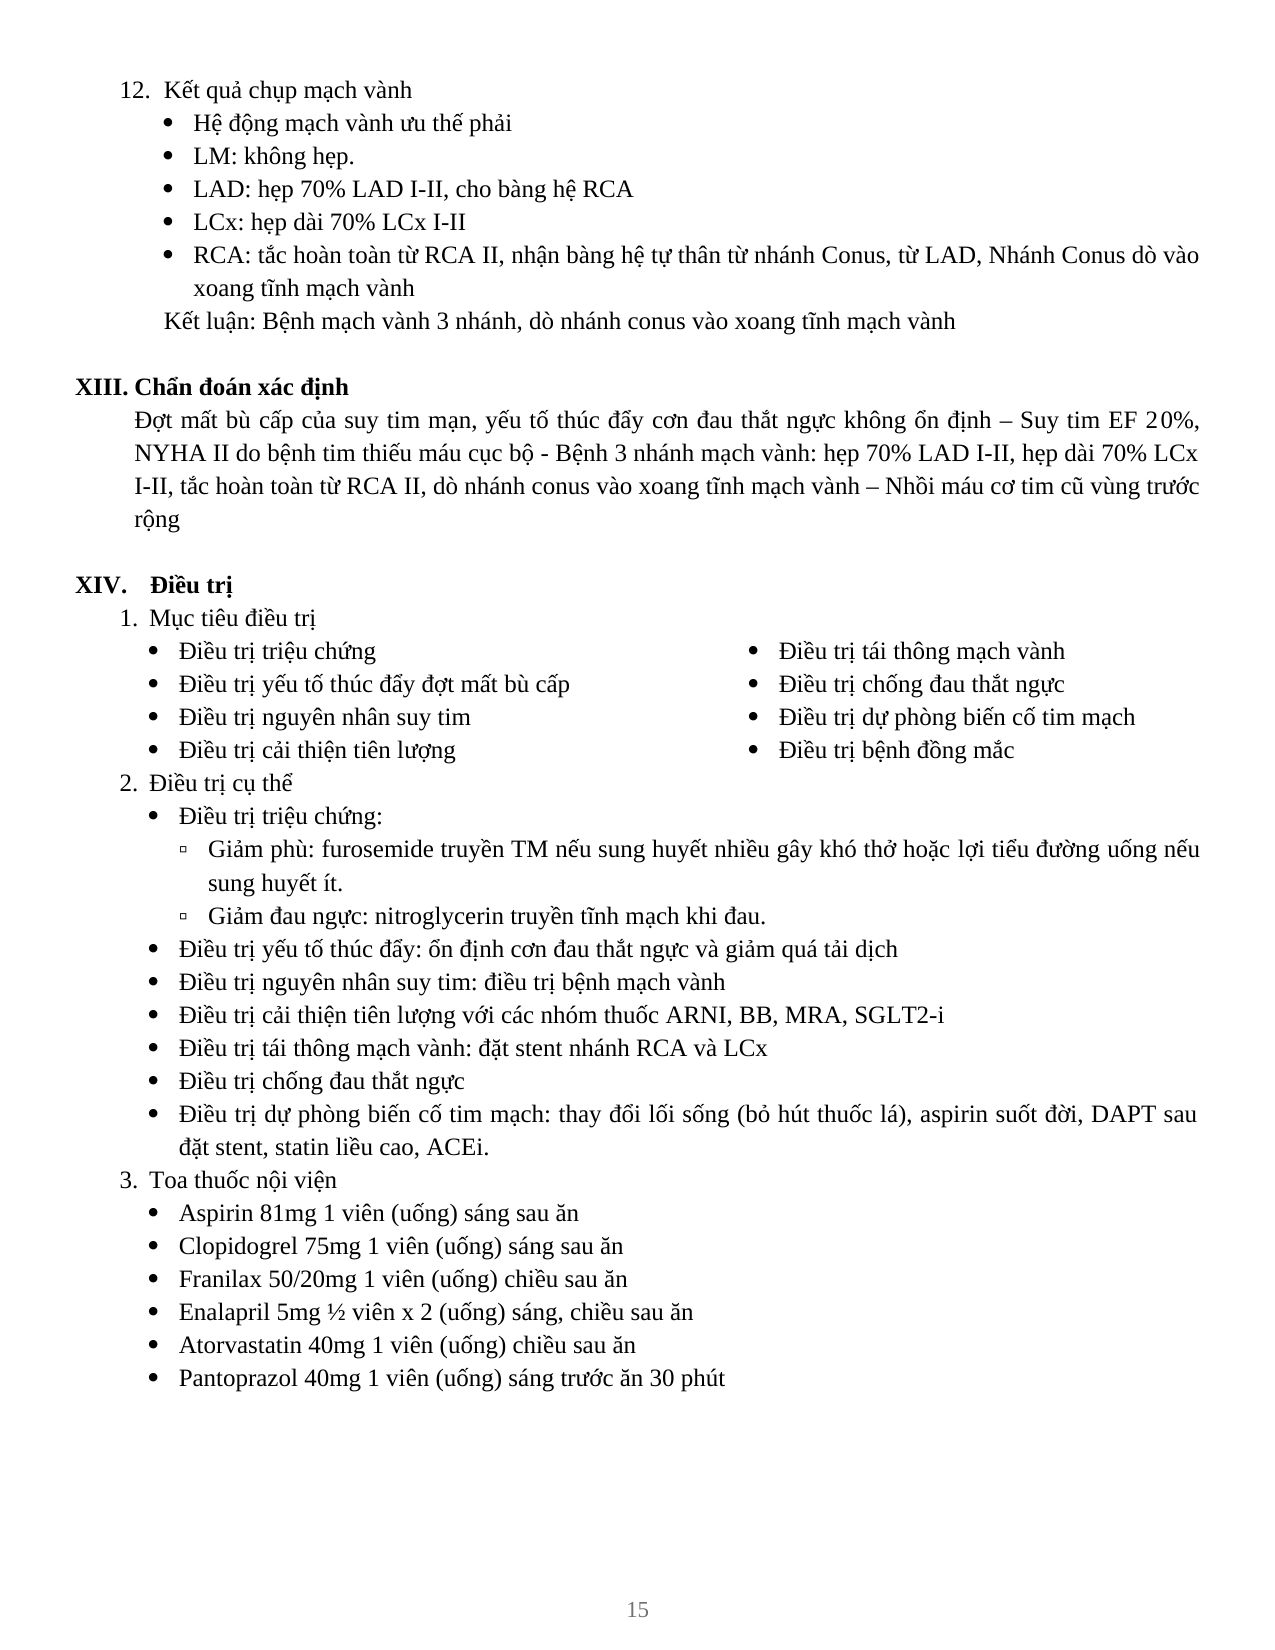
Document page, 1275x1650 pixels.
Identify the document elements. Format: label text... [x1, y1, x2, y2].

list Điều trị nguyên nhân suy tim: điều trị bệnh mạch vành [149, 967, 1200, 996]
list LAD: hẹp 70% LAD I-II, cho bàng hệ RCA [164, 174, 1200, 203]
list Điều trị cải thiện tiên lượng với các nhóm thuốc ARNI, BB, MRA, SGLT2-i [149, 1000, 1200, 1028]
list Pantoprazol 40mg 1 viên (uống) sáng trước ăn 30 phút [149, 1363, 1200, 1392]
list Điều trị [75, 570, 1200, 599]
list Hệ động mạch vành ưu thế phải [164, 108, 1200, 137]
list RCA: tắc hoàn toàn từ RCA II, nhận bàng hệ tự thân từ nhánh Conus, từ LAD, Nhánh Conus dò vào xoang tĩnh mạch vành [164, 240, 1200, 302]
text Đợt mất bù cấp của suy tim mạn, yếu tố thúc đẩy cơn đau thắt ngực không ổn định – Suy tim EF 20%, NYHA II do bệnh tim thiếu máu cục bộ - Bệnh 3 nhánh mạch vành: hẹp 70% LAD I-II, hẹp dài 70% LCx I-II, tắc hoàn toàn từ RCA II, dò nhánh conus vào xoang tĩnh mạch vành – Nhồi máu cơ tim cũ vùng trước rộng [134, 405, 1200, 533]
list Atorvastatin 40mg 1 viên (uống) chiều sau ăn [149, 1330, 1200, 1359]
list Aspirin 81mg 1 viên (uống) sáng sau ăn [149, 1198, 1200, 1227]
list Điều trị triệu chứng [149, 636, 600, 665]
list Điều trị chống đau thắt ngực [149, 1066, 1200, 1094]
list Điều trị chống đau thắt ngực [749, 669, 1200, 698]
list Điều trị tái thông mạch vành: đặt stent nhánh RCA và LCx [149, 1033, 1200, 1062]
list Điều trị cải thiện tiên lượng [149, 735, 600, 764]
list Toa thuốc nội viện [119, 1165, 1200, 1194]
list Mục tiêu điều trị [119, 603, 1200, 632]
list Chẩn đoán xác định [75, 372, 1200, 401]
text Kết luận: Bệnh mạch vành 3 nhánh, dò nhánh conus vào xoang tĩnh mạch vành [164, 306, 1200, 335]
list Điều trị dự phòng biến cố tim mạch: thay đổi lối sống (bỏ hút thuốc lá), aspirin suốt đời, DAPT sau đặt stent, statin liều cao, ACEi. [149, 1099, 1200, 1161]
list Điều trị triệu chứng: [149, 801, 1200, 830]
list Franilax 50/20mg 1 viên (uống) chiều sau ăn [149, 1264, 1200, 1293]
list Điều trị bệnh đồng mắc [749, 735, 1200, 764]
list Điều trị nguyên nhân suy tim [149, 702, 600, 731]
list Kết quả chụp mạch vành [119, 75, 1200, 104]
list Điều trị yếu tố thúc đẩy: ổn định cơn đau thắt ngực và giảm quá tải dịch [149, 934, 1200, 962]
list Điều trị dự phòng biến cố tim mạch [749, 702, 1200, 731]
list LCx: hẹp dài 70% LCx I-II [164, 207, 1200, 236]
list LM: không hẹp. [164, 141, 1200, 170]
list Clopidogrel 75mg 1 viên (uống) sáng sau ăn [149, 1231, 1200, 1260]
list Giảm đau ngực: nitroglycerin truyền tĩnh mạch khi đau. [178, 901, 1200, 929]
list Giảm phù: furosemide truyền TM nếu sung huyết nhiều gây khó thở hoặc lợi tiểu đường uống nếu sung huyết ít. [178, 834, 1200, 896]
list Điều trị tái thông mạch vành [749, 636, 1200, 665]
list Điều trị yếu tố thúc đẩy đợt mất bù cấp [149, 669, 600, 698]
list Enalapril 5mg ½ viên x 2 (uống) sáng, chiều sau ăn [149, 1297, 1200, 1326]
list Điều trị cụ thể [119, 768, 1200, 797]
